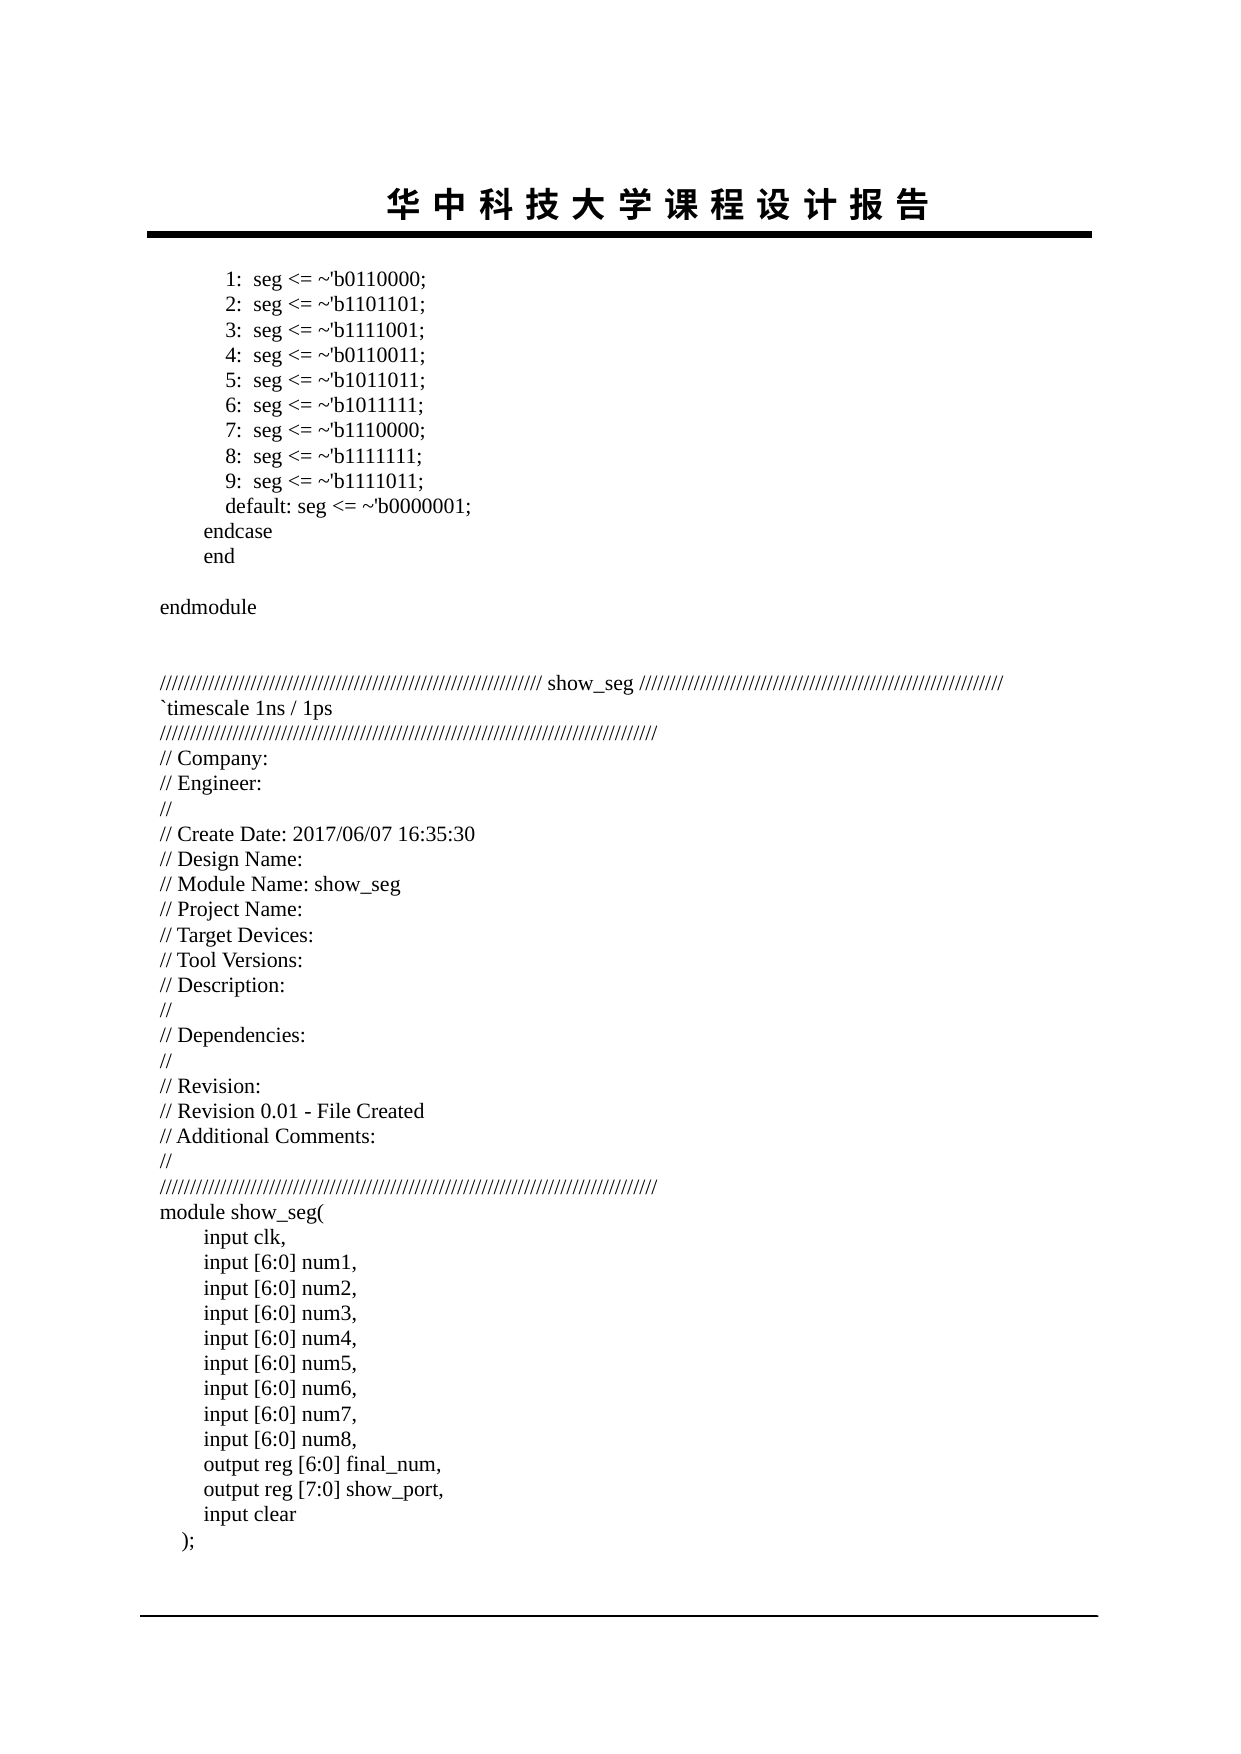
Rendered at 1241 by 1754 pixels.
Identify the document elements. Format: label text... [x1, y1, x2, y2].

text input [6:0] num2, [159, 1274, 1081, 1300]
text 1: seg <= ~'b0110000; [159, 266, 1081, 291]
text output reg [7:0] show_port, [159, 1476, 1081, 1501]
text `timescale 1ns / 1ps [159, 695, 1081, 720]
text // Design Name: [159, 846, 1081, 871]
text // Engineer: [159, 770, 1081, 796]
text // Additional Comments: [159, 1123, 1081, 1148]
text module show_seg( [159, 1199, 1081, 1224]
text output reg [6:0] final_num, [159, 1451, 1081, 1476]
text input clear [159, 1501, 1081, 1527]
text // Dependencies: [159, 1022, 1081, 1048]
text input [6:0] num4, [159, 1325, 1081, 1350]
text endmodule [159, 594, 1081, 619]
text // Revision 0.01 - File Created [159, 1098, 1081, 1123]
text // Module Name: show_seg [159, 871, 1081, 896]
text input clk, [159, 1224, 1081, 1249]
text // Target Devices: [159, 922, 1081, 947]
text endcase [159, 518, 1081, 543]
text // [159, 796, 1081, 821]
text input [6:0] num8, [159, 1426, 1081, 1451]
text // Create Date: 2017/06/07 16:35:30 [159, 821, 1081, 846]
text // Project Name: [159, 896, 1081, 922]
text input [6:0] num5, [159, 1350, 1081, 1375]
text 8: seg <= ~'b1111111; [159, 443, 1081, 468]
text input [6:0] num6, [159, 1375, 1081, 1401]
text 3: seg <= ~'b1111001; [159, 317, 1081, 342]
text 6: seg <= ~'b1011111; [159, 392, 1081, 417]
text // [159, 1148, 1081, 1174]
text input [6:0] num1, [159, 1249, 1081, 1274]
text // [159, 1048, 1081, 1073]
text input [6:0] num3, [159, 1300, 1081, 1325]
text 7: seg <= ~'b1110000; [159, 417, 1081, 443]
text // [159, 997, 1081, 1022]
text 4: seg <= ~'b0110011; [159, 342, 1081, 367]
text 2: seg <= ~'b1101101; [159, 291, 1081, 317]
text end [159, 543, 1081, 569]
text 5: seg <= ~'b1011011; [159, 367, 1081, 392]
text 9: seg <= ~'b1111011; [159, 468, 1081, 493]
text ////////////////////////////////////////////////////////////////////////////////// [159, 1174, 1081, 1199]
text /////////////////////////////////////////////////////////////// show_seg //////////////////////////////////////////////////////////// [159, 669, 1081, 695]
text // Revision: [159, 1073, 1081, 1098]
text default: seg <= ~'b0000001; [159, 493, 1081, 518]
text ); [159, 1527, 1081, 1552]
text ////////////////////////////////////////////////////////////////////////////////// [159, 720, 1081, 745]
text input [6:0] num7, [159, 1401, 1081, 1426]
text // Description: [159, 972, 1081, 997]
text // Company: [159, 745, 1081, 770]
text // Tool Versions: [159, 947, 1081, 972]
